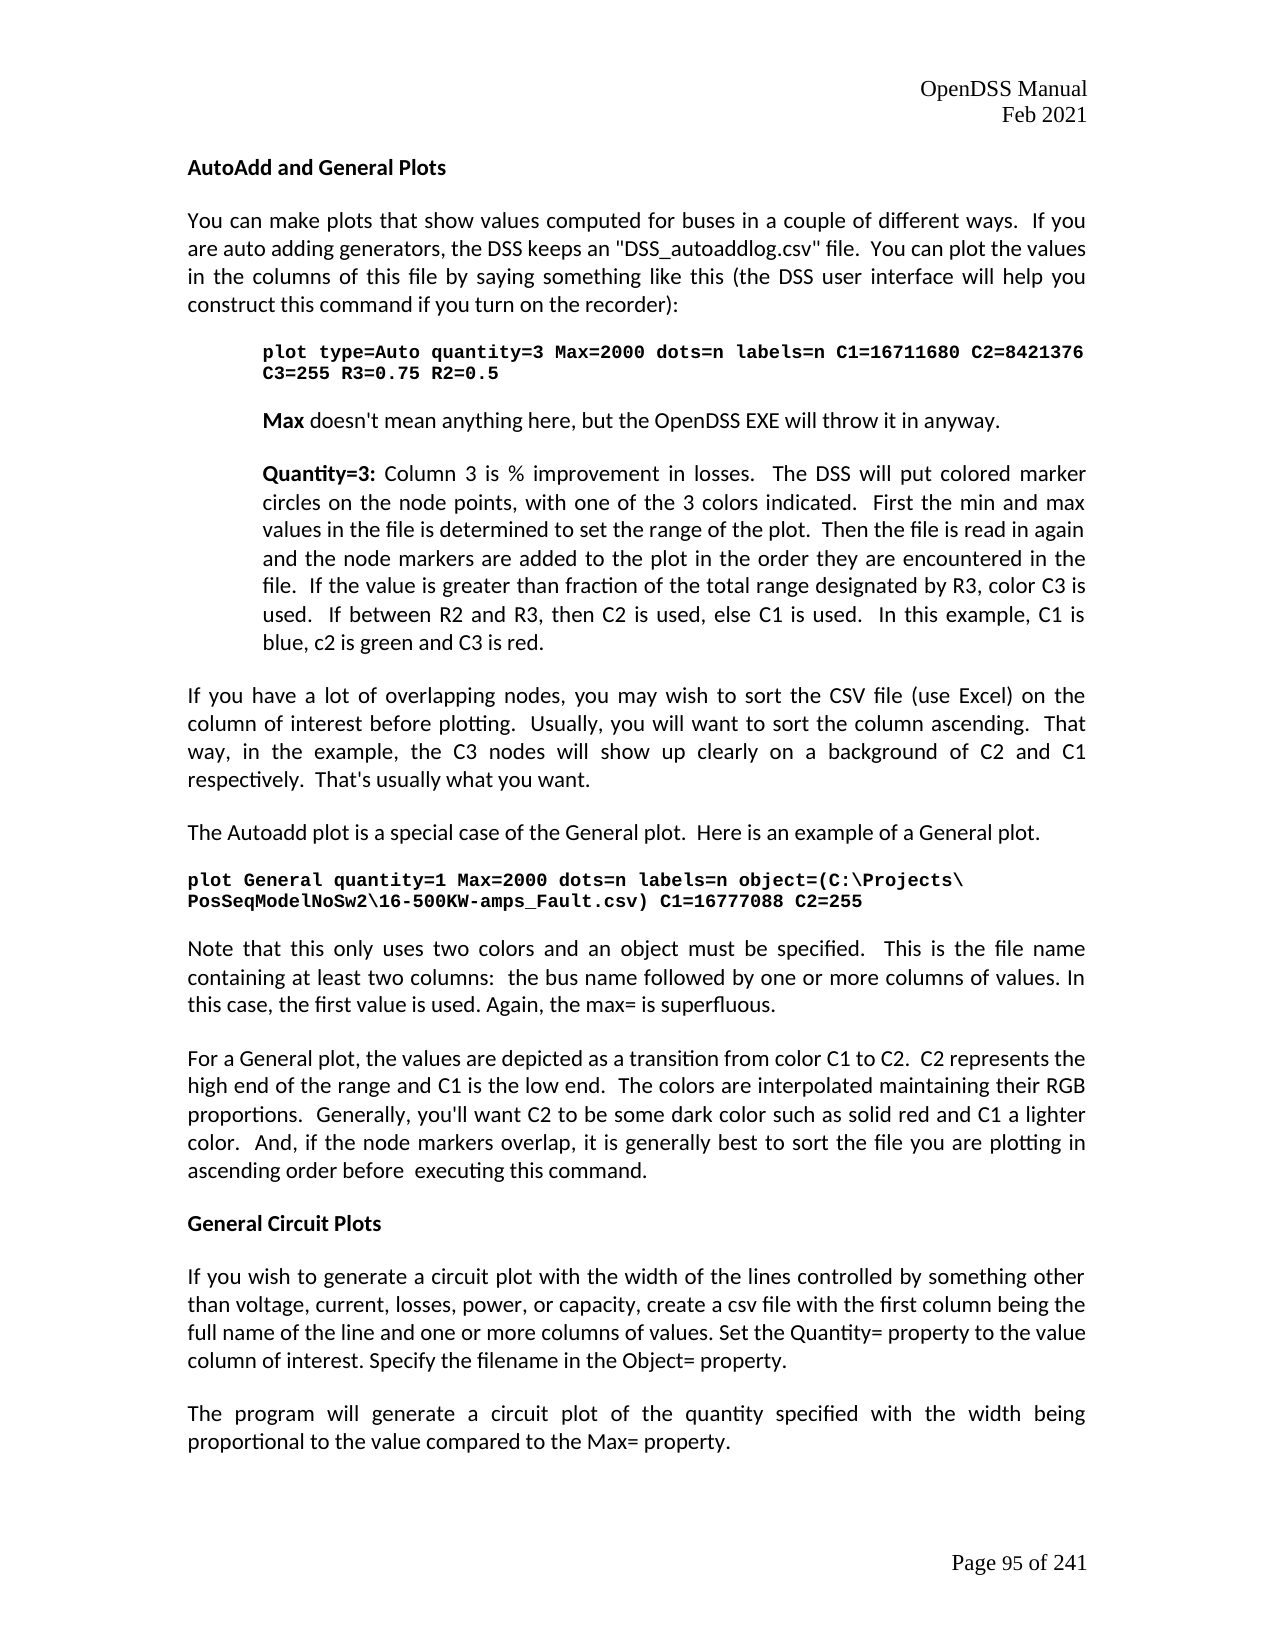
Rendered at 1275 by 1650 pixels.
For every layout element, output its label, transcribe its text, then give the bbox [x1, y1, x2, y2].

text The Autoadd plot is a special case of the General plot. Here is an example of a General plot. [187, 818, 1087, 846]
text For a General plot, the values are depicted as a transition from color C1 to C2. C2 represents the high end of the range and C1 is the low end. The colors are interpolated maintaining their RGB proportions. Generally, you'll want C2 to be some dark color such as solid red and C1 a lighter color. And, if the node markers overlap, it is generally best to sort the file you are plotting in ascending order before executing this command. [187, 1044, 1087, 1184]
text General Circuit Plots [187, 1209, 1087, 1237]
text If you have a lot of overlapping nodes, you may wish to sort the CSV file (use Excel) on the column of interest before plotting. Usually, you will want to sort the column ascending. That way, in the example, the C3 nodes will show up clearly on a background of C2 and C1 respectively. That's usually what you want. [187, 681, 1087, 793]
text Max doesn't mean anything here, but the OpenDSS EXE will throw it in anyway. [262, 407, 1087, 434]
text plot General quantity=1 Max=2000 dots=n labels=n object=(C:\Projects\PosSeqModelNoSw2\16-500KW-amps_Fault.csv) C1=16777088 C2=255 [187, 871, 1087, 913]
text Quantity=3: Column 3 is % improvement in losses. The DSS will put colored marker circles on the node points, with one of the 3 colors indicated. First the min and max values in the file is determined to set the range of the plot. Then the file is read in again and the node markers are added to the plot in the order they are encountered in the file. If the value is greater than fraction of the total range designated by R3, color C3 is used. If between R2 and R3, then C2 is used, else C1 is used. In this example, C1 is blue, c2 is green and C3 is red. [262, 459, 1087, 656]
text If you wish to generate a circuit plot with the width of the lines controlled by something other than voltage, current, losses, power, or capacity, create a csv file with the first column being the full name of the line and one or more columns of values. Set the Quantity= property to the value column of interest. Specify the filename in the Object= property. [187, 1262, 1087, 1374]
text You can make plots that show values computed for buses in a couple of different ways. If you are auto adding generators, the DSS keeps an "DSS_autoaddlog.csv" file. You can plot the values in the columns of this file by saying something like this (the DSS user interface will help you construct this command if you turn on the recorder): [187, 206, 1087, 318]
text AutoAdd and General Plots [187, 153, 1087, 181]
text The program will generate a circuit plot of the quantity specified with the width being proportional to the value compared to the Max= property. [187, 1399, 1087, 1455]
text Note that this only uses two colors and an object must be specified. This is the file name containing at least two columns: the bus name followed by one or more columns of values. In this case, the first value is used. Again, the max= is superfluous. [187, 934, 1087, 1019]
text plot type=Auto quantity=3 Max=2000 dots=n labels=n C1=16711680 C2=8421376 C3=255 R3=0.75 R2=0.5 [262, 343, 1087, 385]
